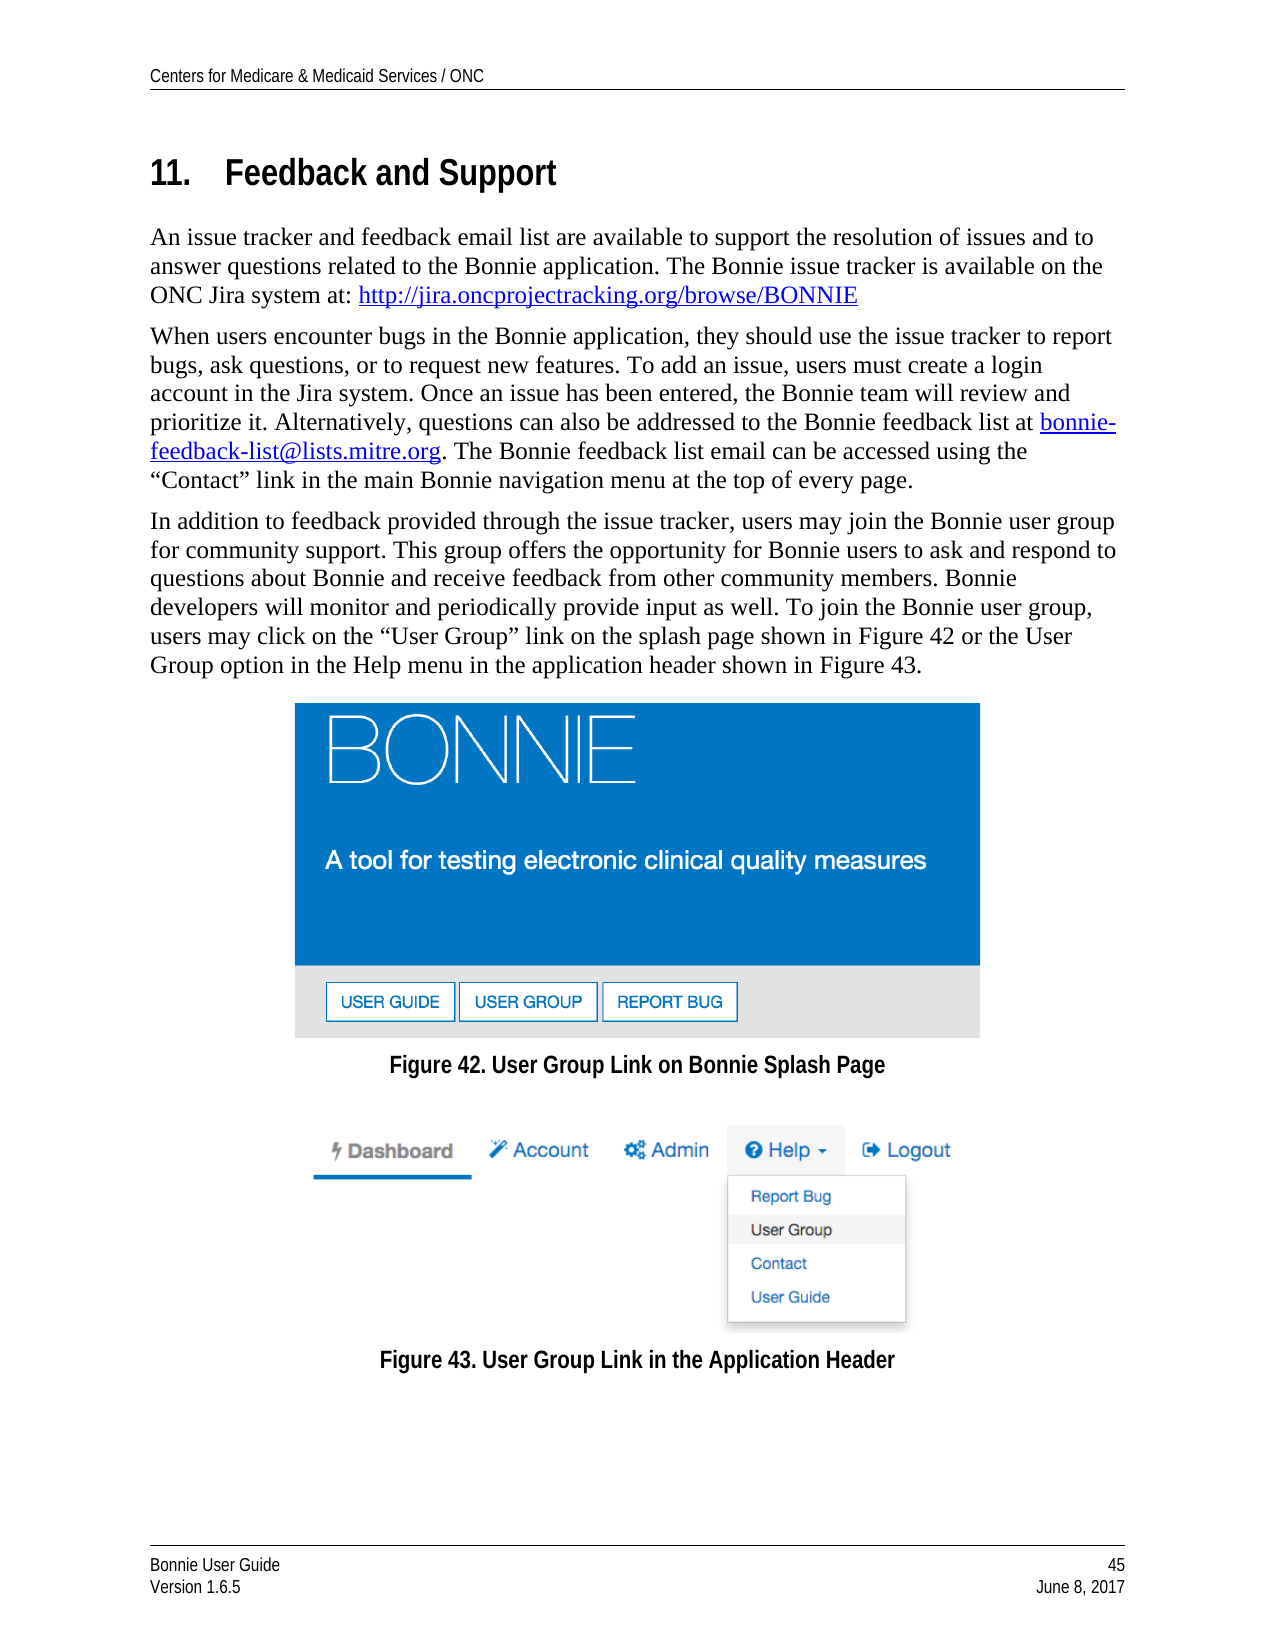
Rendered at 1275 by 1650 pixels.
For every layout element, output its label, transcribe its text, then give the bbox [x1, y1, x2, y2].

picture [294, 703, 981, 1038]
subtitle Feedback and Support [150, 150, 1125, 193]
text When users encounter bugs in the Bonnie application, they should use the issue tracker to report bugs, ask questions, or to request new features. To add an issue, users must create a login account in the Jira system. Once an issue has been entered, the Bonnie team will review and prioritize it. Alternatively, questions can also be addressed to the Bonnie feedback list at bonnie-feedback-list@lists.mitre.org. The Bonnie feedback list email can be accessed using the “Contact” link in the main Bonnie navigation menu at the top of every page. [150, 321, 1125, 493]
picture [298, 1120, 977, 1333]
text An issue tracker and feedback email list are available to support the resolution of issues and to answer questions related to the Bonnie application. The Bonnie issue tracker is available on the ONC Jira system at: http://jira.oncprojectracking.org/browse/BONNIE [150, 222, 1125, 308]
